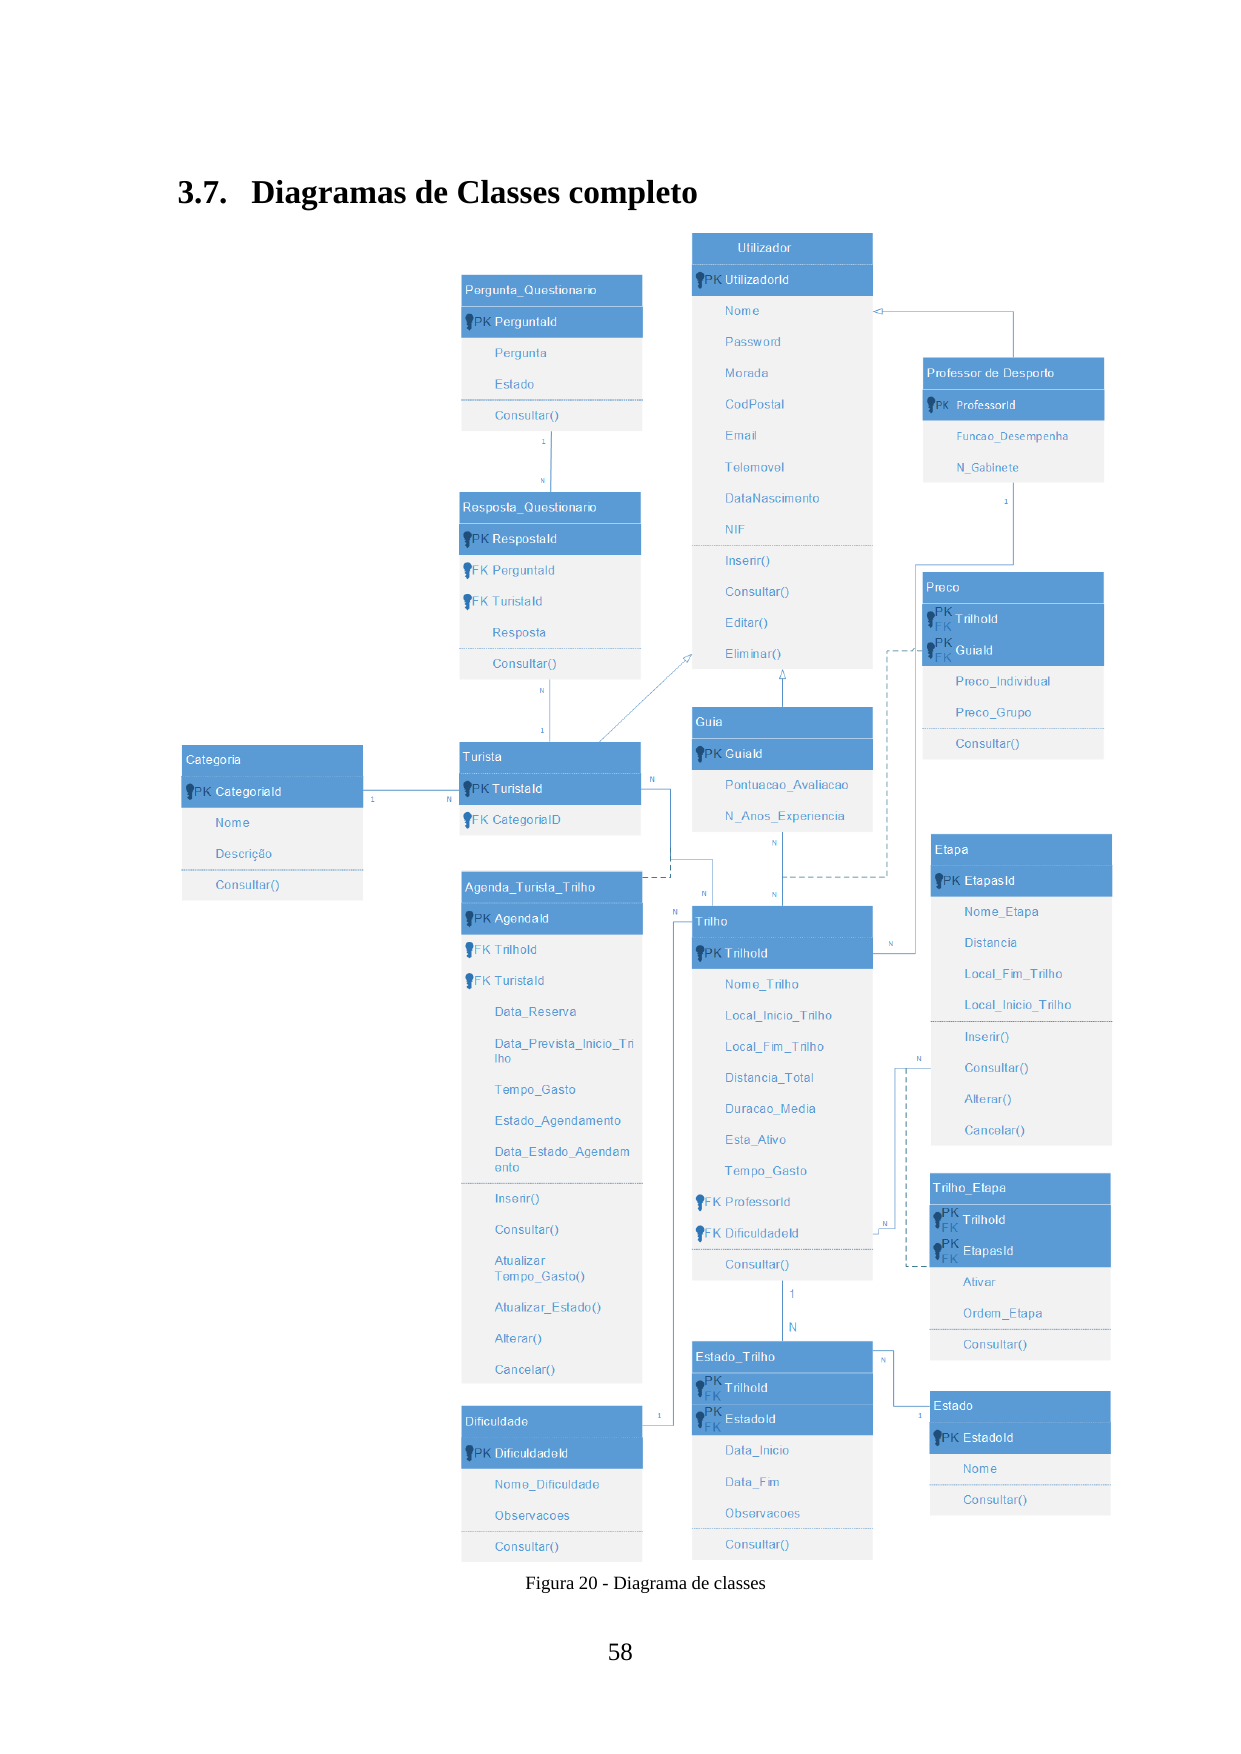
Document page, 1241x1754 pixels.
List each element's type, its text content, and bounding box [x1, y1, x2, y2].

picture [178, 231, 1113, 1563]
subtitle Diagramas de Classes completo [177, 173, 1063, 211]
